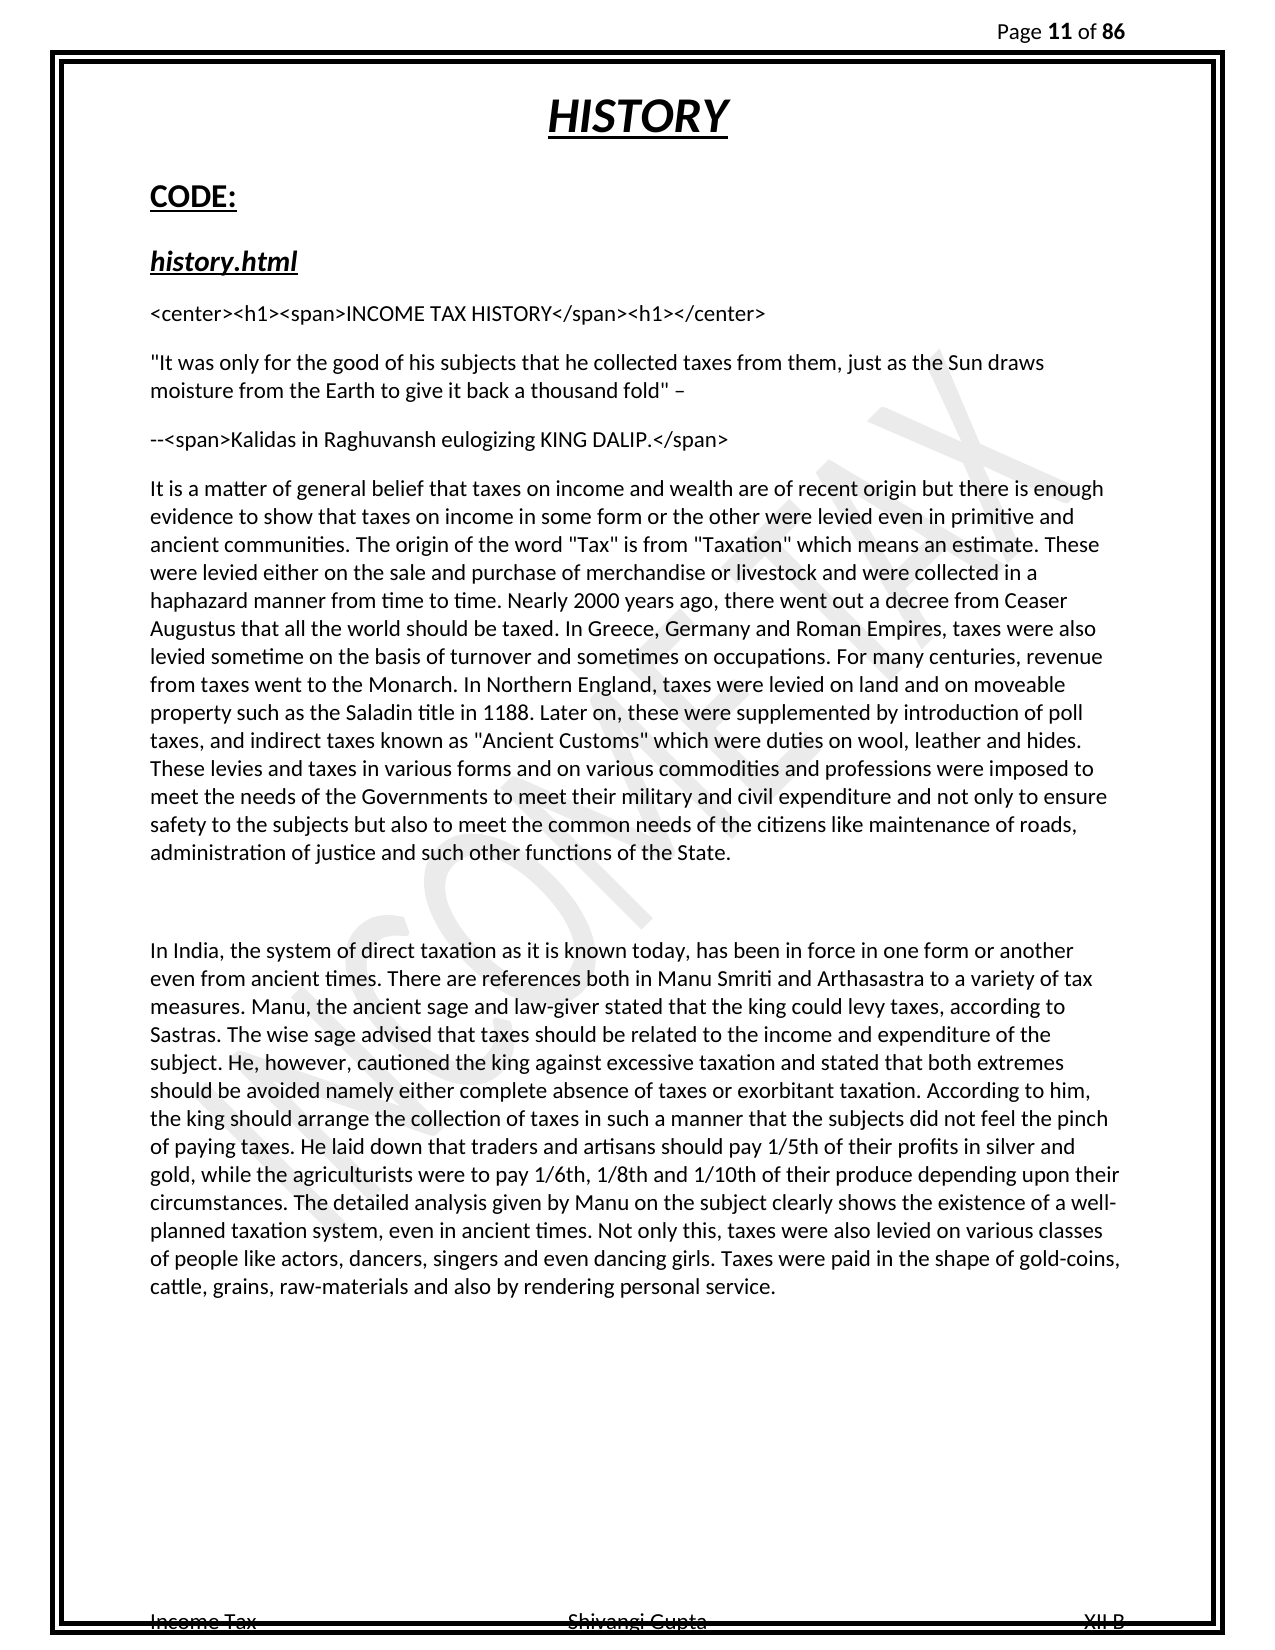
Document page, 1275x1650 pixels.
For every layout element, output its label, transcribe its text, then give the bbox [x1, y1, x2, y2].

text "It was only for the good of his subjects that he collected taxes from them, just as the Sun draws moisture from the Earth to give it back a thousand fold" – [150, 348, 1125, 404]
text history.html [150, 243, 1125, 278]
text It is a matter of general belief that taxes on income and wealth are of recent origin but there is enough evidence to show that taxes on income in some form or the other were levied even in primitive and ancient communities. The origin of the word "Tax" is from "Taxation" which means an estimate. These were levied either on the sale and purchase of merchandise or livestock and were collected in a haphazard manner from time to time. Nearly 2000 years ago, there went out a decree from Ceaser Augustus that all the world should be taxed. In Greece, Germany and Roman Empires, taxes were also levied sometime on the basis of turnover and sometimes on occupations. For many centuries, revenue from taxes went to the Monarch. In Northern England, taxes were levied on land and on moveable property such as the Saladin title in 1188. Later on, these were supplemented by introduction of poll taxes, and indirect taxes known as "Ancient Customs" which were duties on wool, leather and hides. These levies and taxes in various forms and on various commodities and professions were imposed to meet the needs of the Governments to meet their military and civil expenditure and not only to ensure safety to the subjects but also to meet the common needs of the citizens like maintenance of roads, administration of justice and such other functions of the State. [150, 474, 1125, 866]
text HISTORY [150, 84, 1125, 145]
text In India, the system of direct taxation as it is known today, has been in force in one form or another even from ancient times. There are references both in Manu Smriti and Arthasastra to a variety of tax measures. Manu, the ancient sage and law-giver stated that the king could levy taxes, according to Sastras. The wise sage advised that taxes should be related to the income and expenditure of the subject. He, however, cautioned the king against excessive taxation and stated that both extremes should be avoided namely either complete absence of taxes or exorbitant taxation. According to him, the king should arrange the collection of taxes in such a manner that the subjects did not feel the pinch of paying taxes. He laid down that traders and artisans should pay 1/5th of their profits in silver and gold, while the agriculturists were to pay 1/6th, 1/8th and 1/10th of their produce depending upon their circumstances. The detailed analysis given by Manu on the subject clearly shows the existence of a well-planned taxation system, even in ancient times. Not only this, taxes were also levied on various classes of people like actors, dancers, singers and even dancing girls. Taxes were paid in the shape of gold-coins, cattle, grains, raw-materials and also by rendering personal service. [150, 936, 1125, 1300]
text CODE: [150, 175, 1125, 216]
text <center><h1><span>INCOME TAX HISTORY</span><h1></center> [150, 299, 1125, 327]
text --<span>Kalidas in Raghuvansh eulogizing KING DALIP.</span> [150, 425, 1125, 453]
